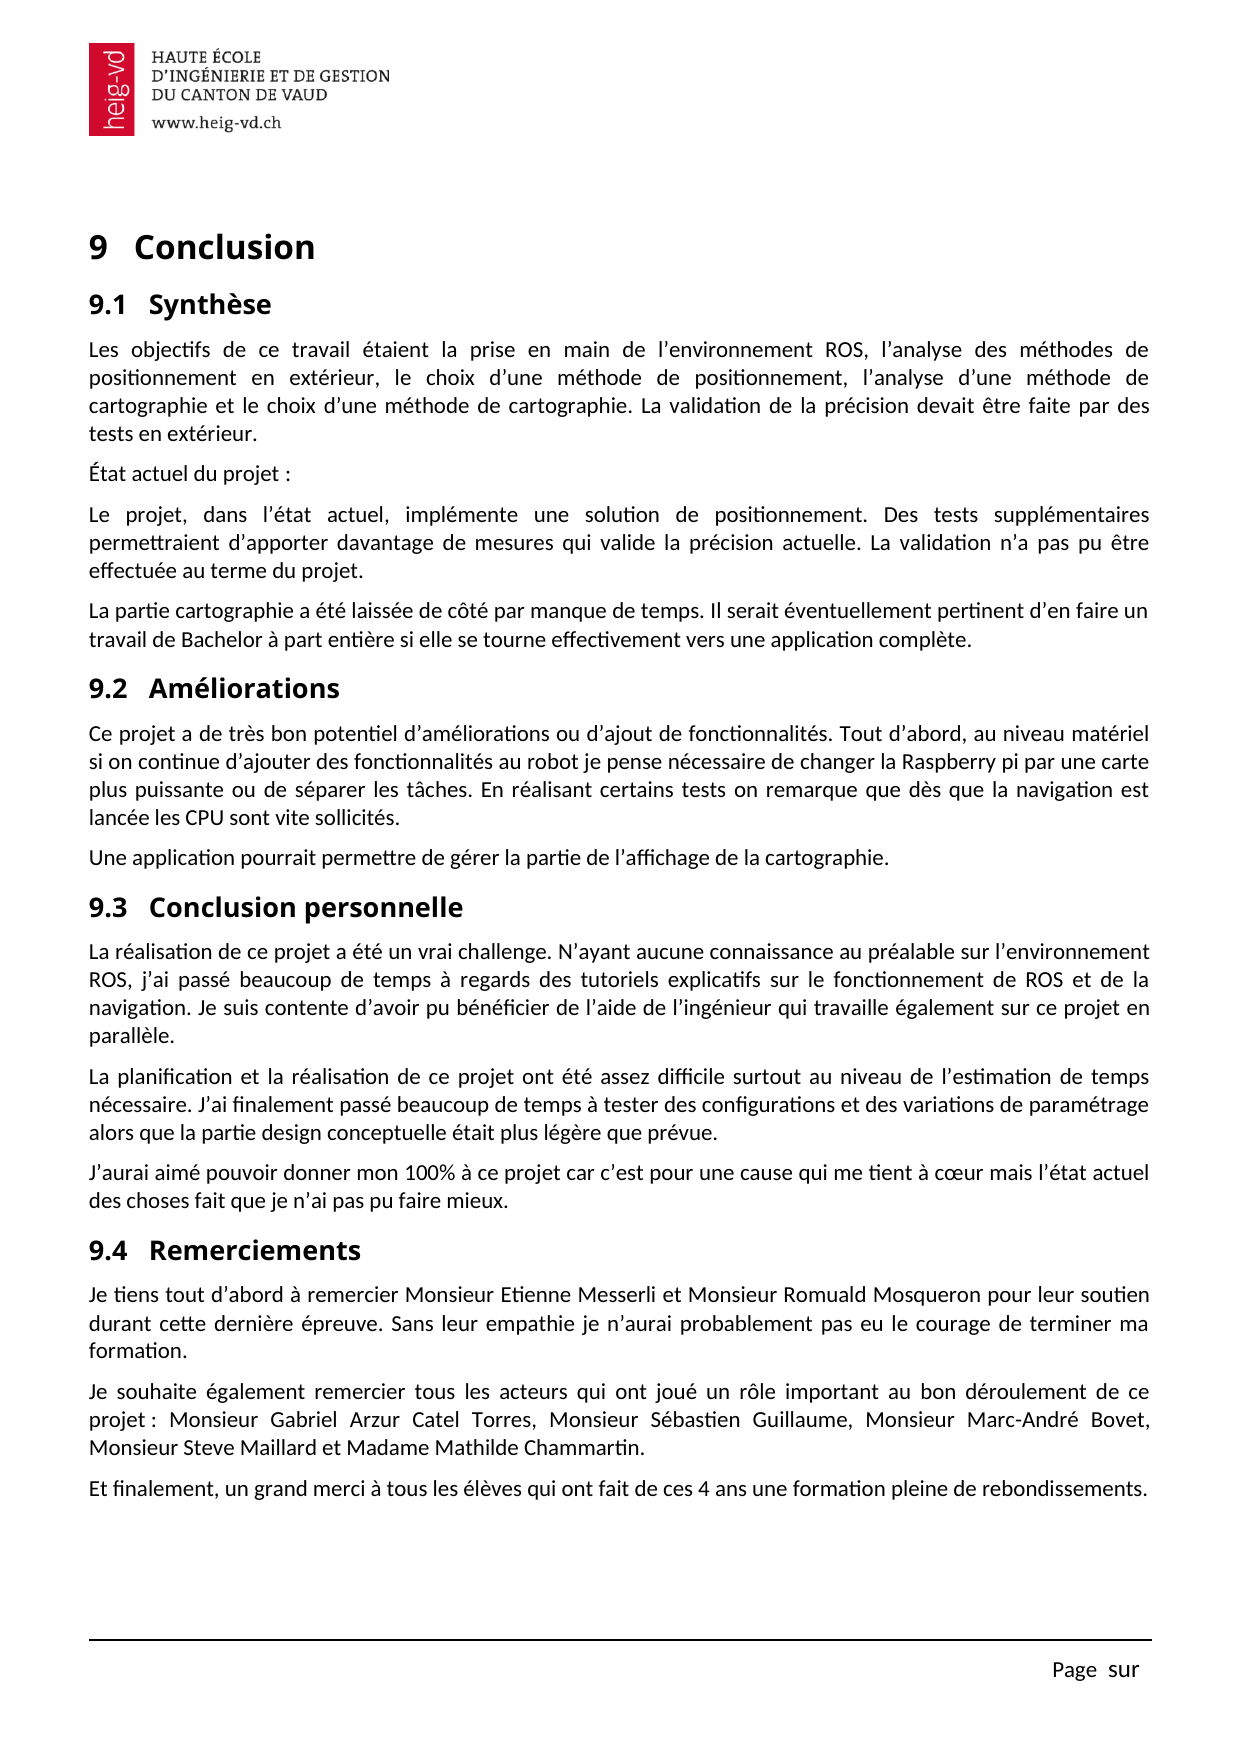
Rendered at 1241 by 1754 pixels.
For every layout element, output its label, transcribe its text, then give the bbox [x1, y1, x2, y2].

text La planification et la réalisation de ce projet ont été assez difficile surtout au niveau de l’estimation de temps nécessaire. J’ai finalement passé beaucoup de temps à tester des configurations et des variations de paramétrage alors que la partie design conceptuelle était plus légère que prévue. [89, 1062, 1152, 1146]
picture [89, 43, 389, 136]
subtitle Améliorations [89, 669, 1152, 706]
text Une application pourrait permettre de gérer la partie de l’affichage de la cartographie. [89, 843, 1152, 871]
text La partie cartographie a été laissée de côté par manque de temps. Il serait éventuellement pertinent d’en faire un travail de Bachelor à part entière si elle se tourne effectivement vers une application complète. [89, 597, 1152, 653]
text Je tiens tout d’abord à remercier Monsieur Etienne Messerli et Monsieur Romuald Mosqueron pour leur soutien durant cette dernière épreuve. Sans leur empathie je n’aurai probablement pas eu le courage de terminer ma formation. [89, 1281, 1152, 1365]
subtitle Conclusion [89, 223, 1152, 269]
subtitle Conclusion personnelle [89, 888, 1152, 925]
text Je souhaite également remercier tous les acteurs qui ont joué un rôle important au bon déroulement de ce projet : Monsieur Gabriel Arzur Catel Torres, Monsieur Sébastien Guillaume, Monsieur Marc-André Bovet, Monsieur Steve Maillard et Madame Mathilde Chammartin. [89, 1377, 1152, 1461]
subtitle Synthèse [89, 286, 1152, 322]
text Et finalement, un grand merci à tous les élèves qui ont fait de ces 4 ans une formation pleine de rebondissements. [89, 1474, 1152, 1502]
text Le projet, dans l’état actuel, implémente une solution de positionnement. Des tests supplémentaires permettraient d’apporter davantage de mesures qui valide la précision actuelle. La validation n’a pas pu être effectuée au terme du projet. [89, 500, 1152, 584]
text La réalisation de ce projet a été un vrai challenge. N’ayant aucune connaissance au préalable sur l’environnement ROS, j’ai passé beaucoup de temps à regards des tutoriels explicatifs sur le fonctionnement de ROS et de la navigation. Je suis contente d’avoir pu bénéficier de l’aide de l’ingénieur qui travaille également sur ce projet en parallèle. [89, 937, 1152, 1049]
subtitle Remerciements [89, 1231, 1152, 1268]
text Ce projet a de très bon potentiel d’améliorations ou d’ajout de fonctionnalités. Tout d’abord, au niveau matériel si on continue d’ajouter des fonctionnalités au robot je pense nécessaire de changer la Raspberry pi par une carte plus puissante ou de séparer les tâches. En réalisant certains tests on remarque que dès que la navigation est lancée les CPU sont vite sollicités. [89, 719, 1152, 831]
text J’aurai aimé pouvoir donner mon 100% à ce projet car c’est pour une cause qui me tient à cœur mais l’état actuel des choses fait que je n’ai pas pu faire mieux. [89, 1158, 1152, 1214]
text État actuel du projet : [89, 459, 1152, 488]
text Les objectifs de ce travail étaient la prise en main de l’environnement ROS, l’analyse des méthodes de positionnement en extérieur, le choix d’une méthode de positionnement, l’analyse d’une méthode de cartographie et le choix d’une méthode de cartographie. La validation de la précision devait être faite par des tests en extérieur. [89, 335, 1152, 447]
